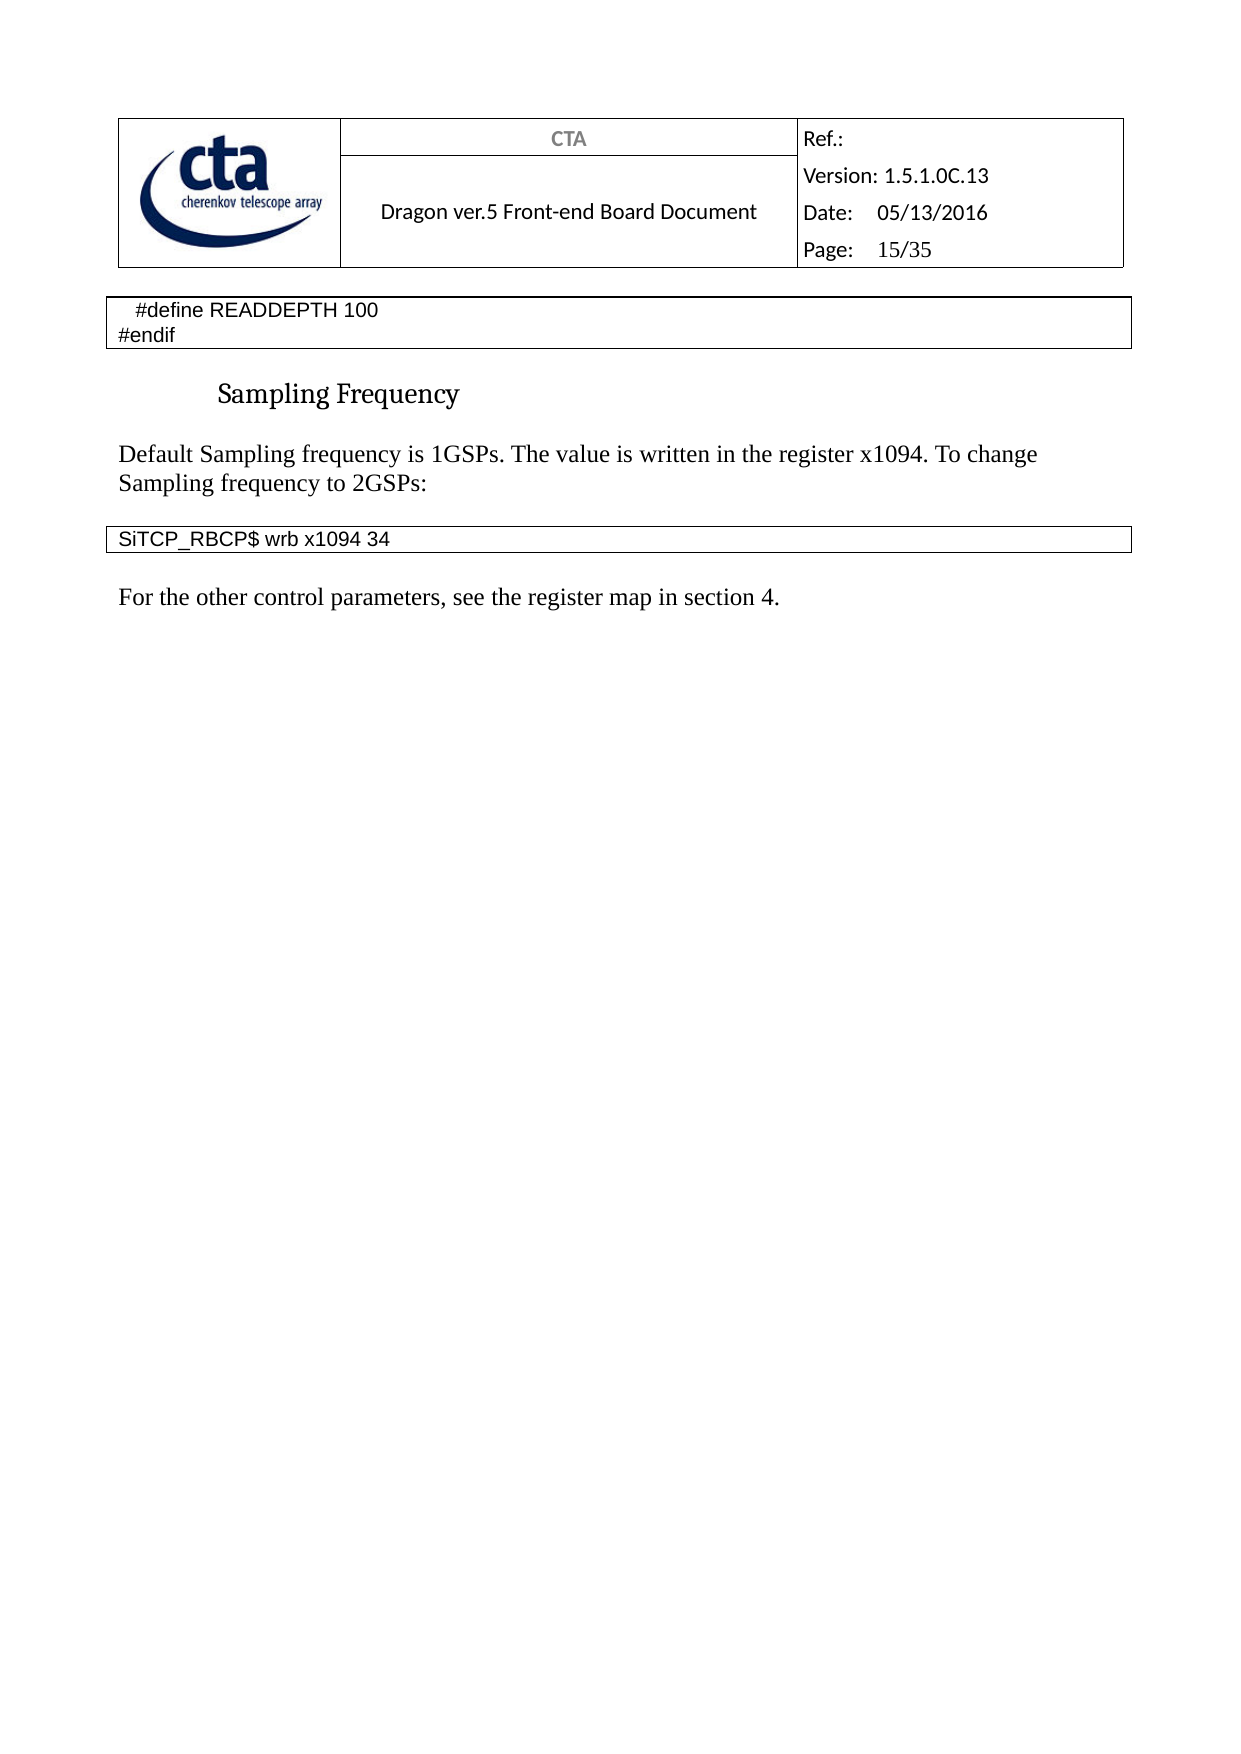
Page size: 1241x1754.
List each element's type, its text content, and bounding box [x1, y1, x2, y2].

subtitle Sampling Frequency [218, 377, 1122, 411]
picture [123, 124, 336, 262]
text For the other control parameters, see the register map in section 4. [118, 582, 1122, 610]
table_header SiTCP_RBCP$ wrb x1094 34 [107, 527, 1131, 552]
text Default Sampling frequency is 1GSPs. The value is written in the register x1094. To change Sampling frequency to 2GSPs: [118, 439, 1122, 497]
table_header #ifndef READDEPTH #define READDEPTH 100 #endif [107, 298, 1131, 347]
